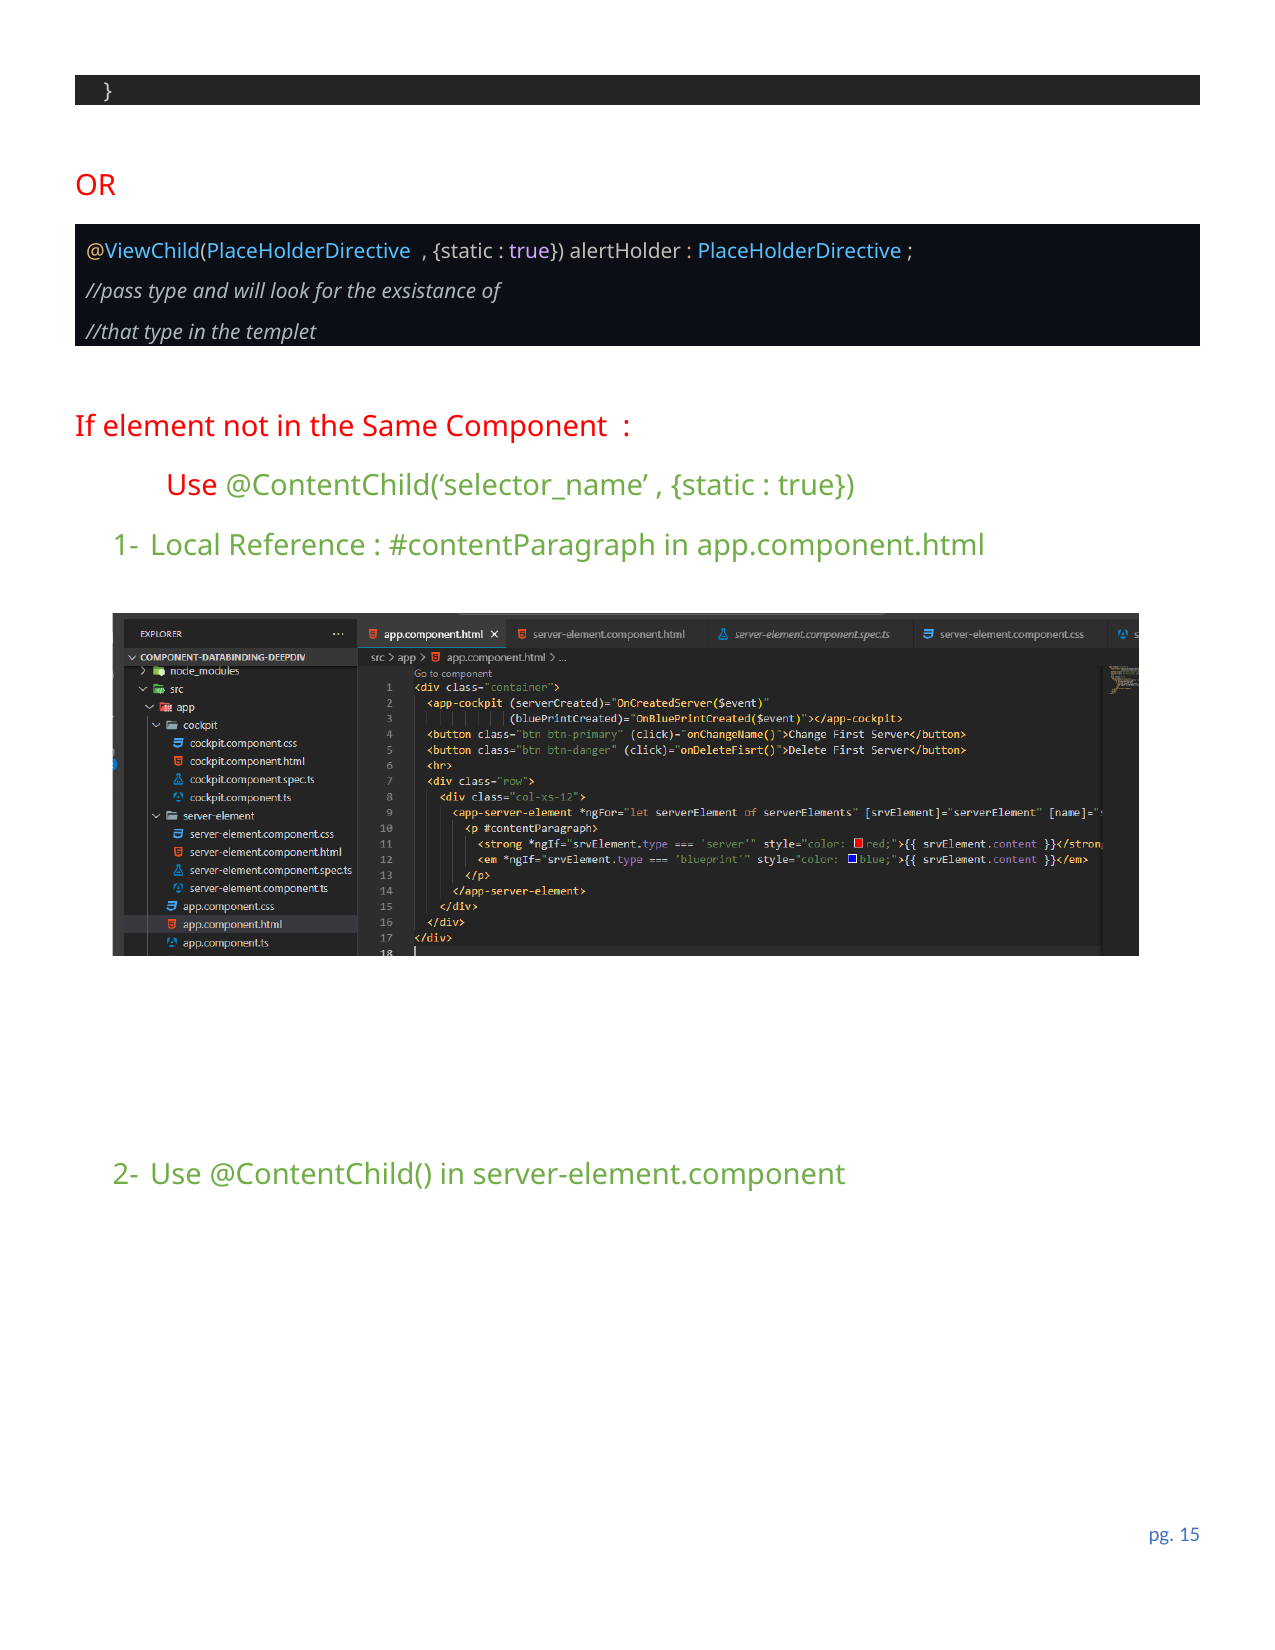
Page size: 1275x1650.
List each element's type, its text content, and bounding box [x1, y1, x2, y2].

list Local Reference : #contentParagraph in app.component.html [112, 524, 1200, 564]
text } [75, 75, 1200, 105]
text //that type in the templet [75, 305, 1200, 346]
text OR [75, 164, 1200, 204]
list Use @ContentChild() in server-element.component [112, 1153, 1200, 1193]
text //pass type and will look for the exsistance of [75, 264, 1200, 305]
text If element not in the Same Component : [75, 405, 1200, 445]
picture [112, 613, 1139, 956]
text @ViewChild(PlaceHolderDirective , {static : true}) alertHolder : PlaceHolderDirective ; [75, 224, 1200, 264]
text Use @ContentChild(‘selector_name’ , {static : true}) [75, 464, 1200, 504]
